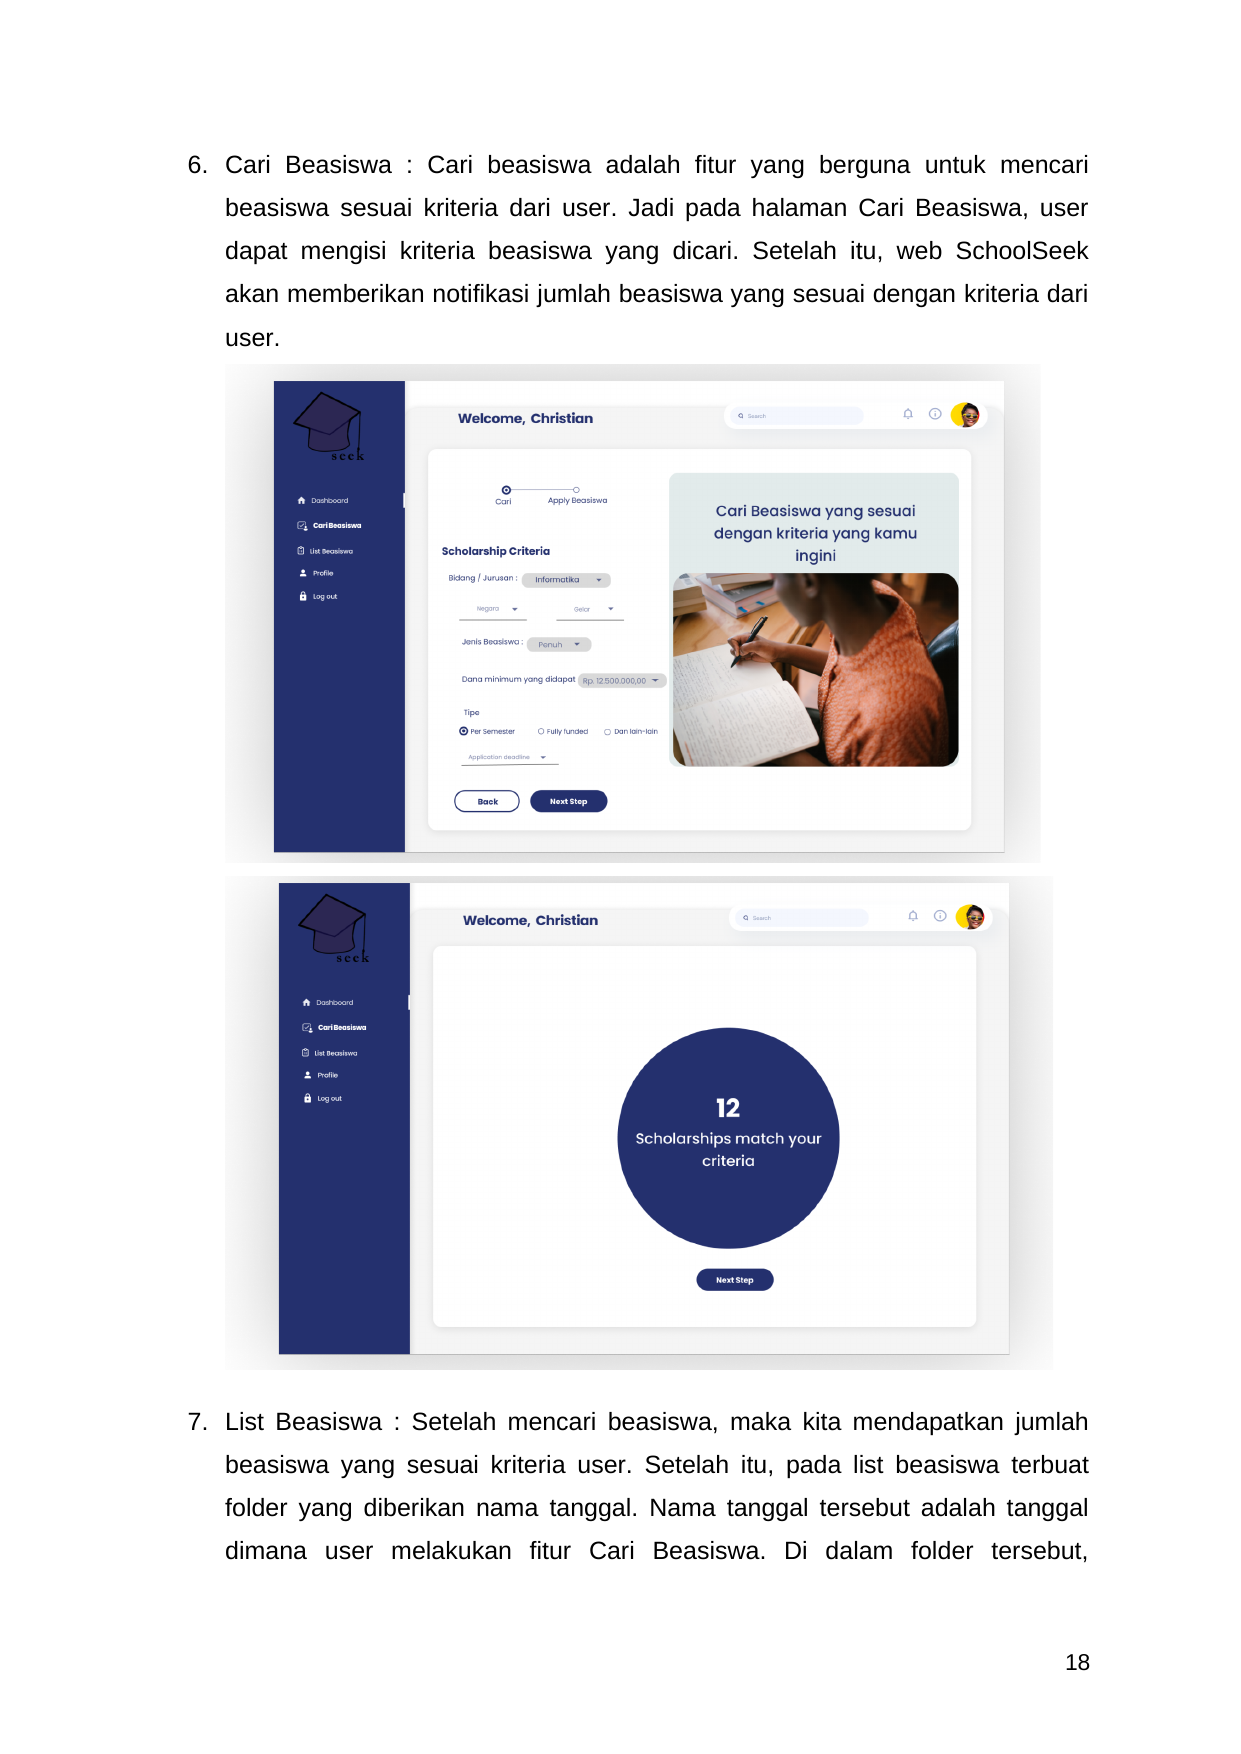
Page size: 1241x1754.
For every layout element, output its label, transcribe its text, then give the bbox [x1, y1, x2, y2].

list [187, 1407, 1090, 1565]
picture [225, 364, 1041, 863]
picture [225, 876, 1054, 1370]
